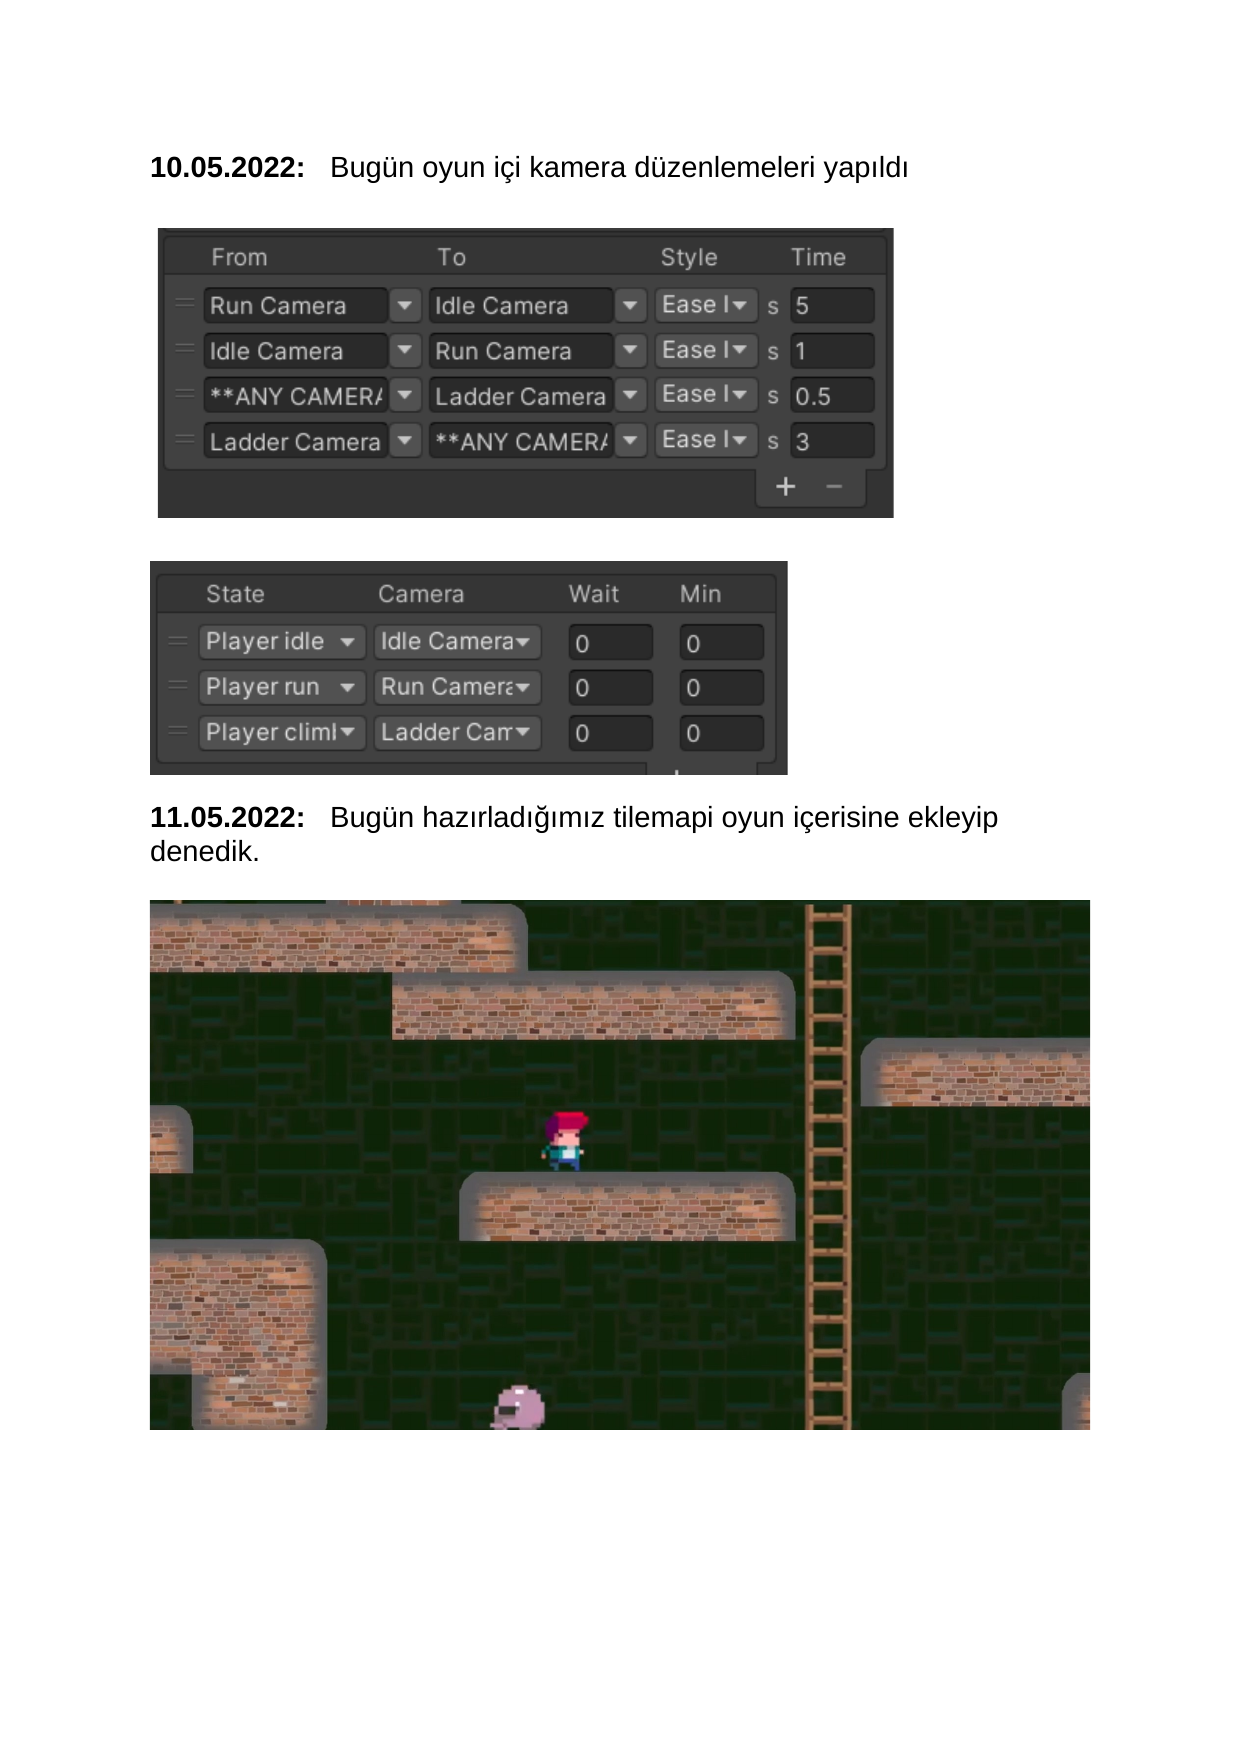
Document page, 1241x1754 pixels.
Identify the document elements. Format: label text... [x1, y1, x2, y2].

text 11.05.2022: Bugün hazırladığımız tilemapi oyun içerisine ekleyip denedik. [150, 800, 1090, 867]
picture [149, 900, 1091, 1430]
picture [157, 228, 894, 518]
picture [150, 561, 788, 775]
text 10.05.2022: Bugün oyun içi kamera düzenlemeleri yapıldı [150, 150, 1090, 183]
